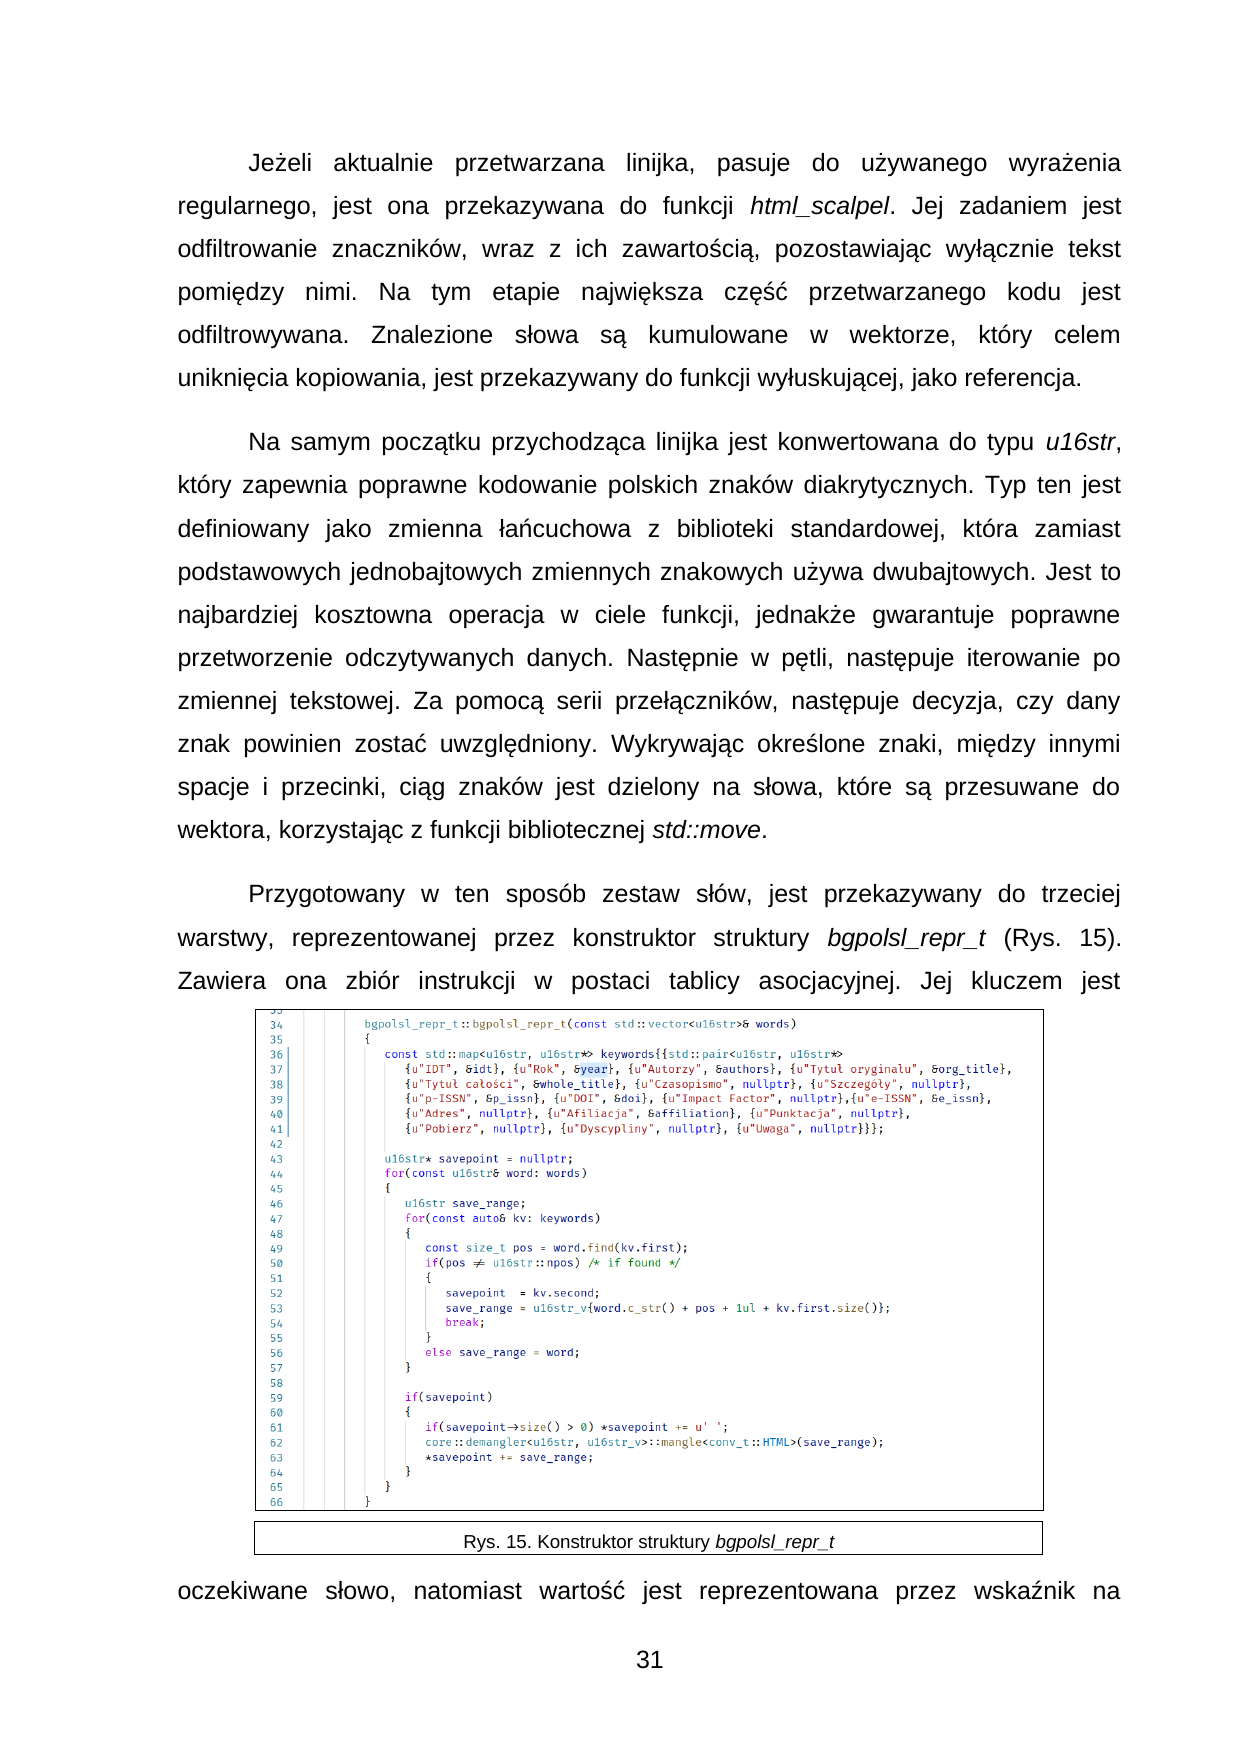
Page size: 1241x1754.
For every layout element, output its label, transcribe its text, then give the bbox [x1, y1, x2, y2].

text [177, 879, 1122, 1604]
picture [256, 1010, 1043, 1510]
text Jeżeli aktualnie przetwarzana linijka, pasuje do używanego wyrażenia regularnego, jest ona przekazywana do funkcji html_scalpel. Jej zadaniem jest odfiltrowanie znaczników, wraz z ich zawartością, pozostawiając wyłącznie tekst pomiędzy nimi. Na tym etapie największa część przetwarzanego kodu jest odfiltrowywana. Znalezione słowa są kumulowane w wektorze, który celem uniknięcia kopiowania, jest przekazywany do funkcji wyłuskującej, jako referencja. [177, 148, 1122, 392]
text Na samym początku przychodząca linijka jest konwertowana do typu u16str, który zapewnia poprawne kodowanie polskich znaków diakrytycznych. Typ ten jest definiowany jako zmienna łańcuchowa z biblioteki standardowej, która zamiast podstawowych jednobajtowych zmiennych znakowych używa dwubajtowych. Jest to najbardziej kosztowna operacja w ciele funkcji, jednakże gwarantuje poprawne przetworzenie odczytywanych danych. Następnie w pętli, następuje iterowanie po zmiennej tekstowej. Za pomocą serii przełączników, następuje decyzja, czy dany znak powinien zostać uwzględniony. Wykrywając określone znaki, między innymi spacje i przecinki, ciąg znaków jest dzielony na słowa, które są przesuwane do wektora, korzystając z funkcji bibliotecznej std::move. [177, 427, 1122, 844]
